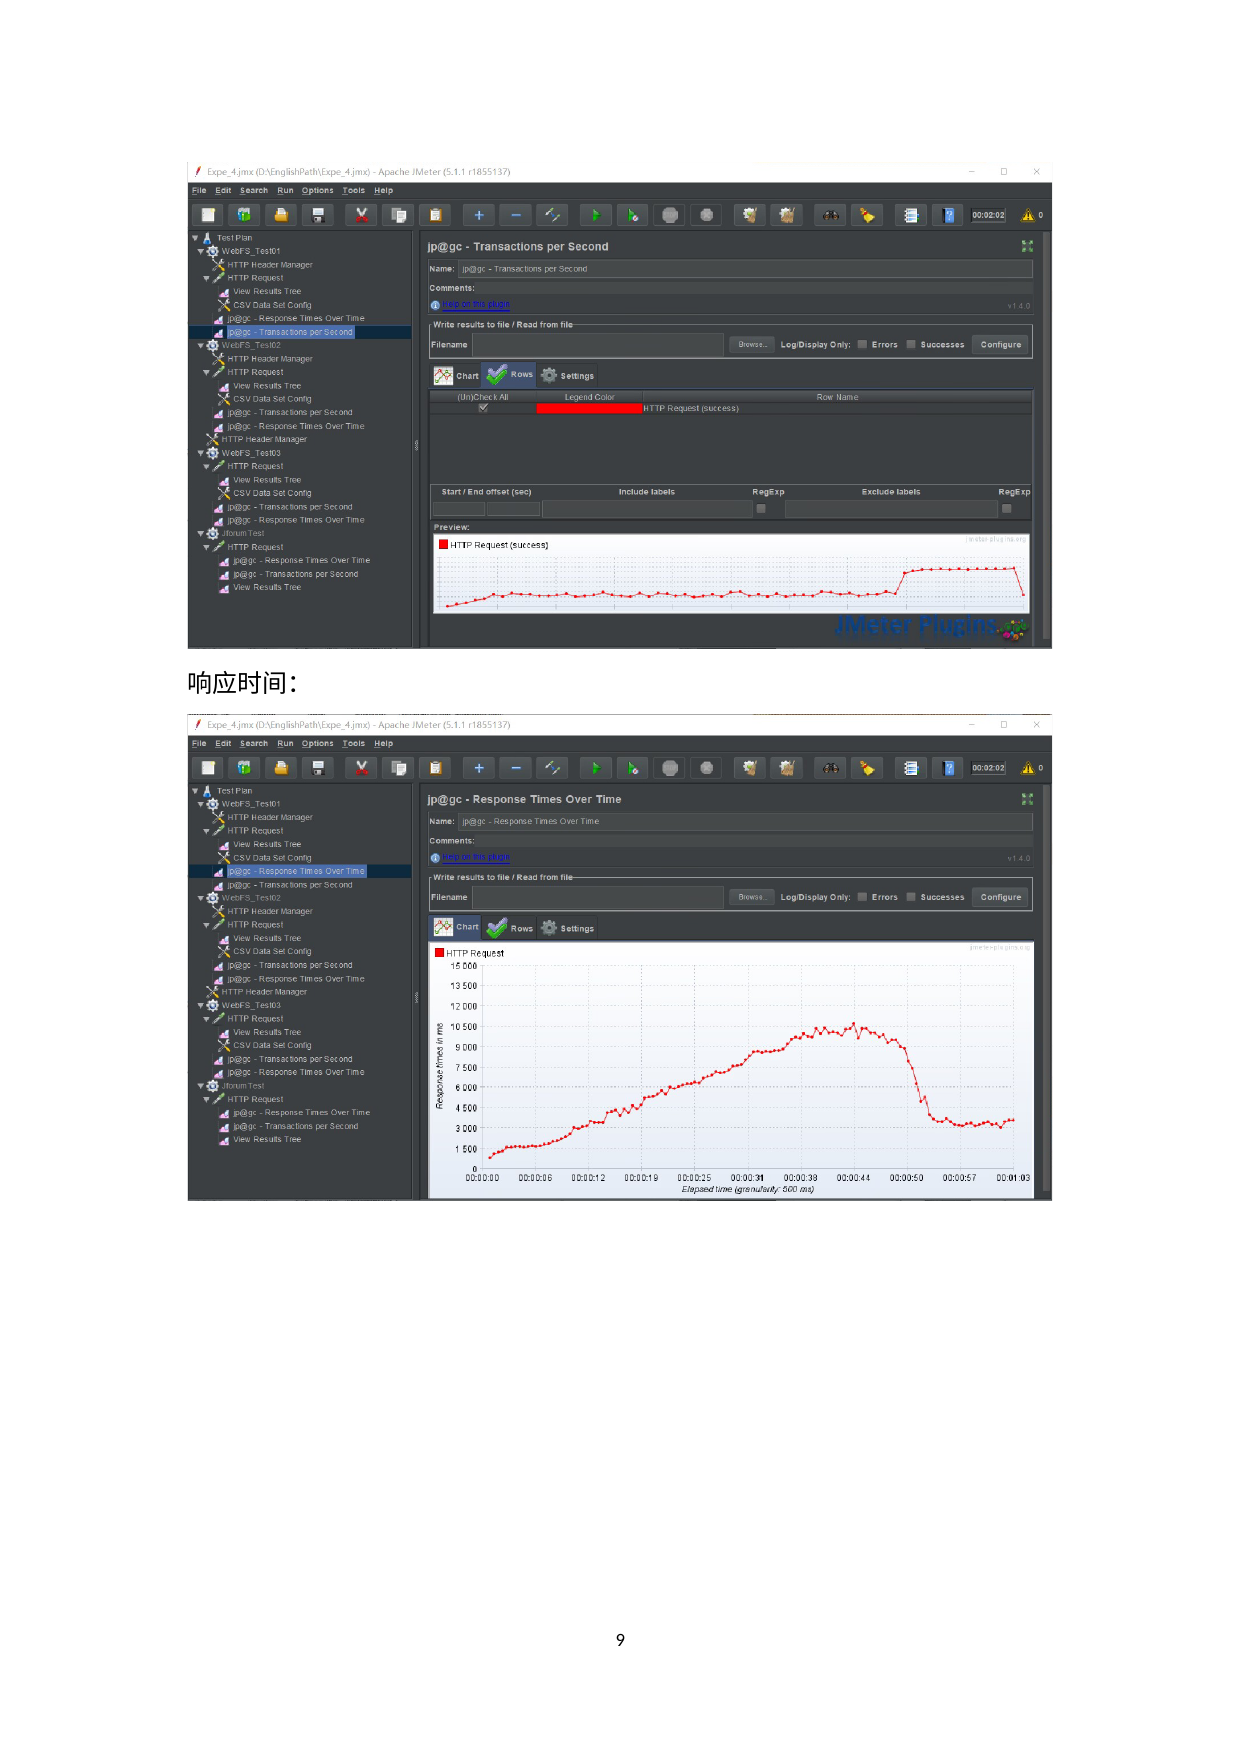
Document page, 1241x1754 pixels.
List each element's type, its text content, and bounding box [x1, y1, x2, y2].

picture [187, 714, 1053, 1201]
picture [187, 162, 1053, 649]
text 响应时间： [187, 649, 1053, 714]
